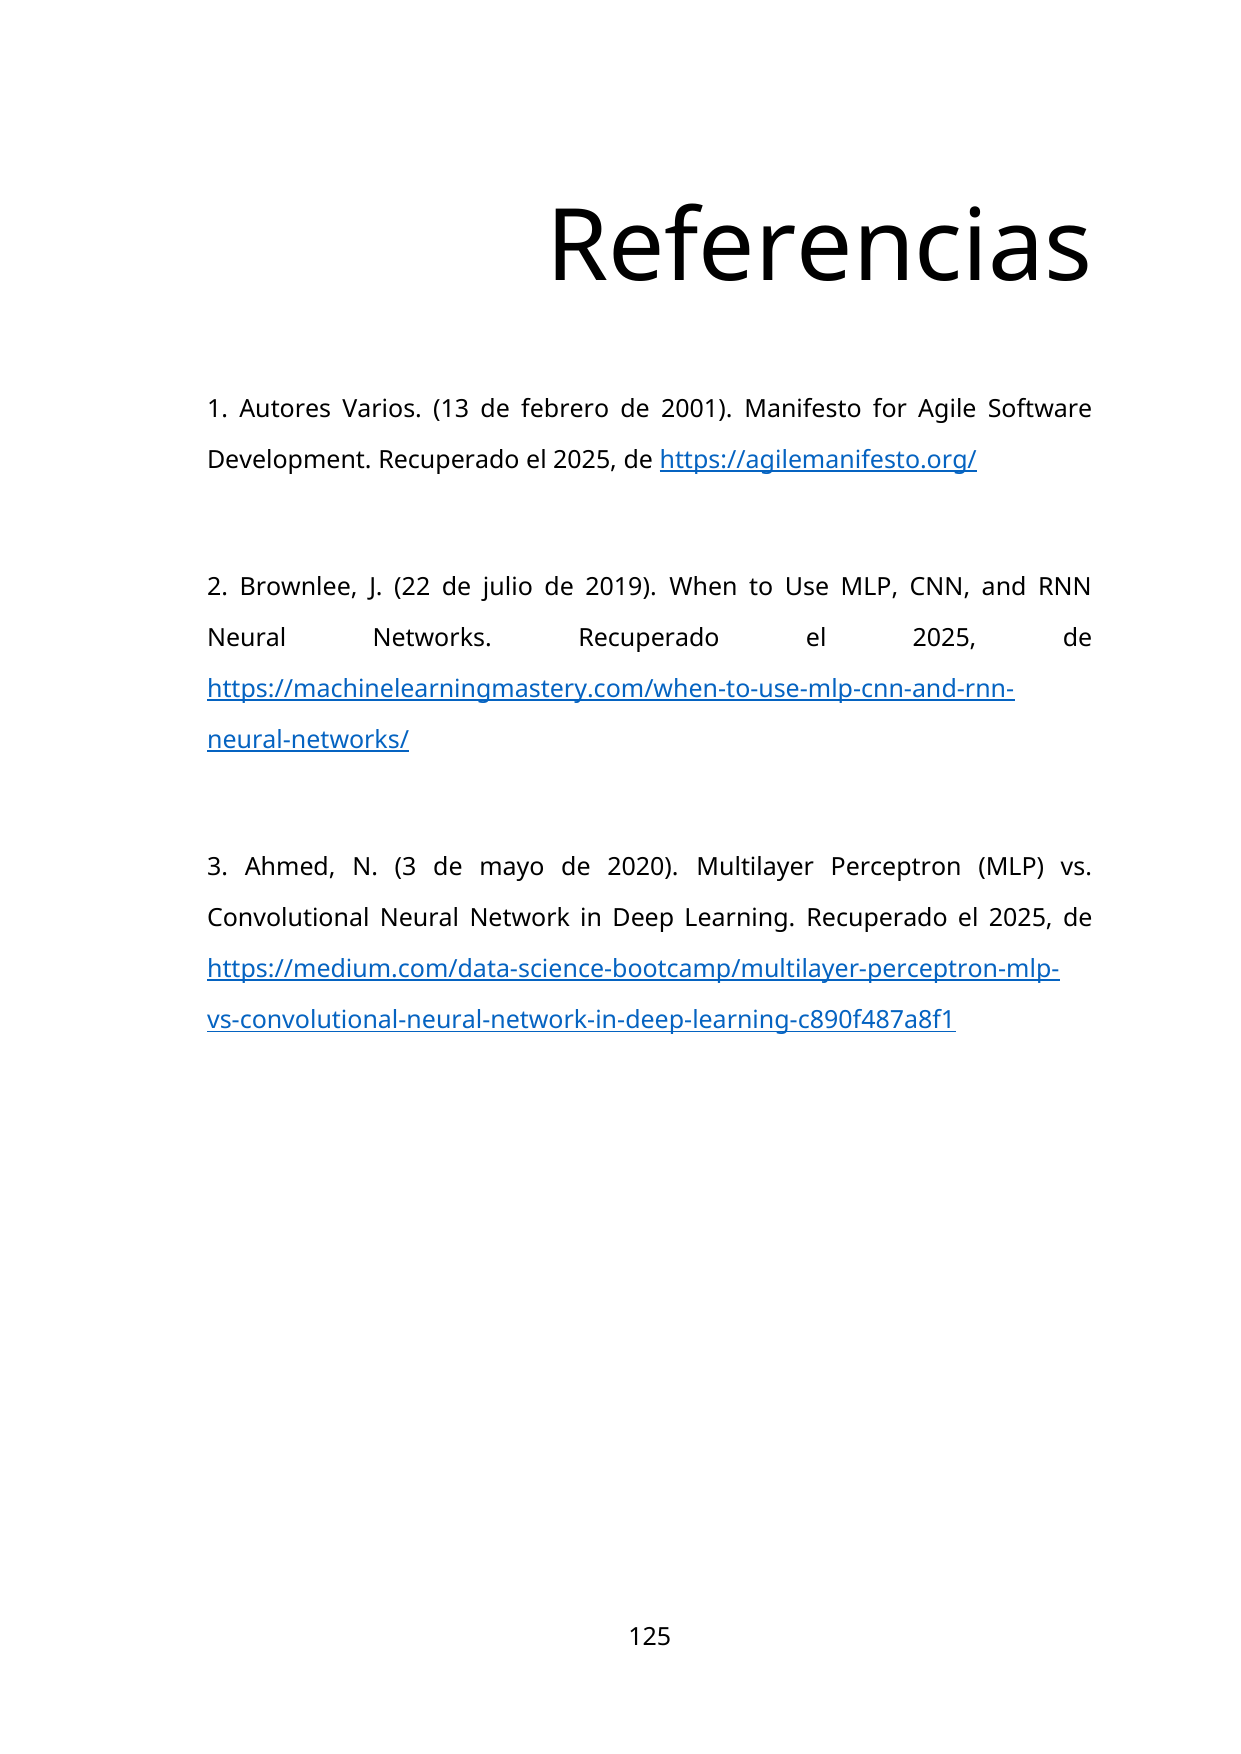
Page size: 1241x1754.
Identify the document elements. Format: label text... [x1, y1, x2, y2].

text Referencias [207, 173, 1092, 309]
text 3. Ahmed, N. (3 de mayo de 2020). Multilayer Perceptron (MLP) vs. Convolutional Neural Network in Deep Learning. Recuperado el 2025, de https://medium.com/data-science-bootcamp/multilayer-perceptron-mlp-vs-convolutional-neural-network-in-deep-learning-c890f487a8f1 [207, 848, 1092, 1036]
text 2. Brownlee, J. (22 de julio de 2019). When to Use MLP, CNN, and RNN Neural Networks. Recuperado el 2025, de https://machinelearningmastery.com/when-to-use-mlp-cnn-and-rnn-neural-networks/ [207, 568, 1092, 756]
text 1. Autores Varios. (13 de febrero de 2001). Manifesto for Agile Software Development. Recuperado el 2025, de https://agilemanifesto.org/ [207, 390, 1092, 475]
